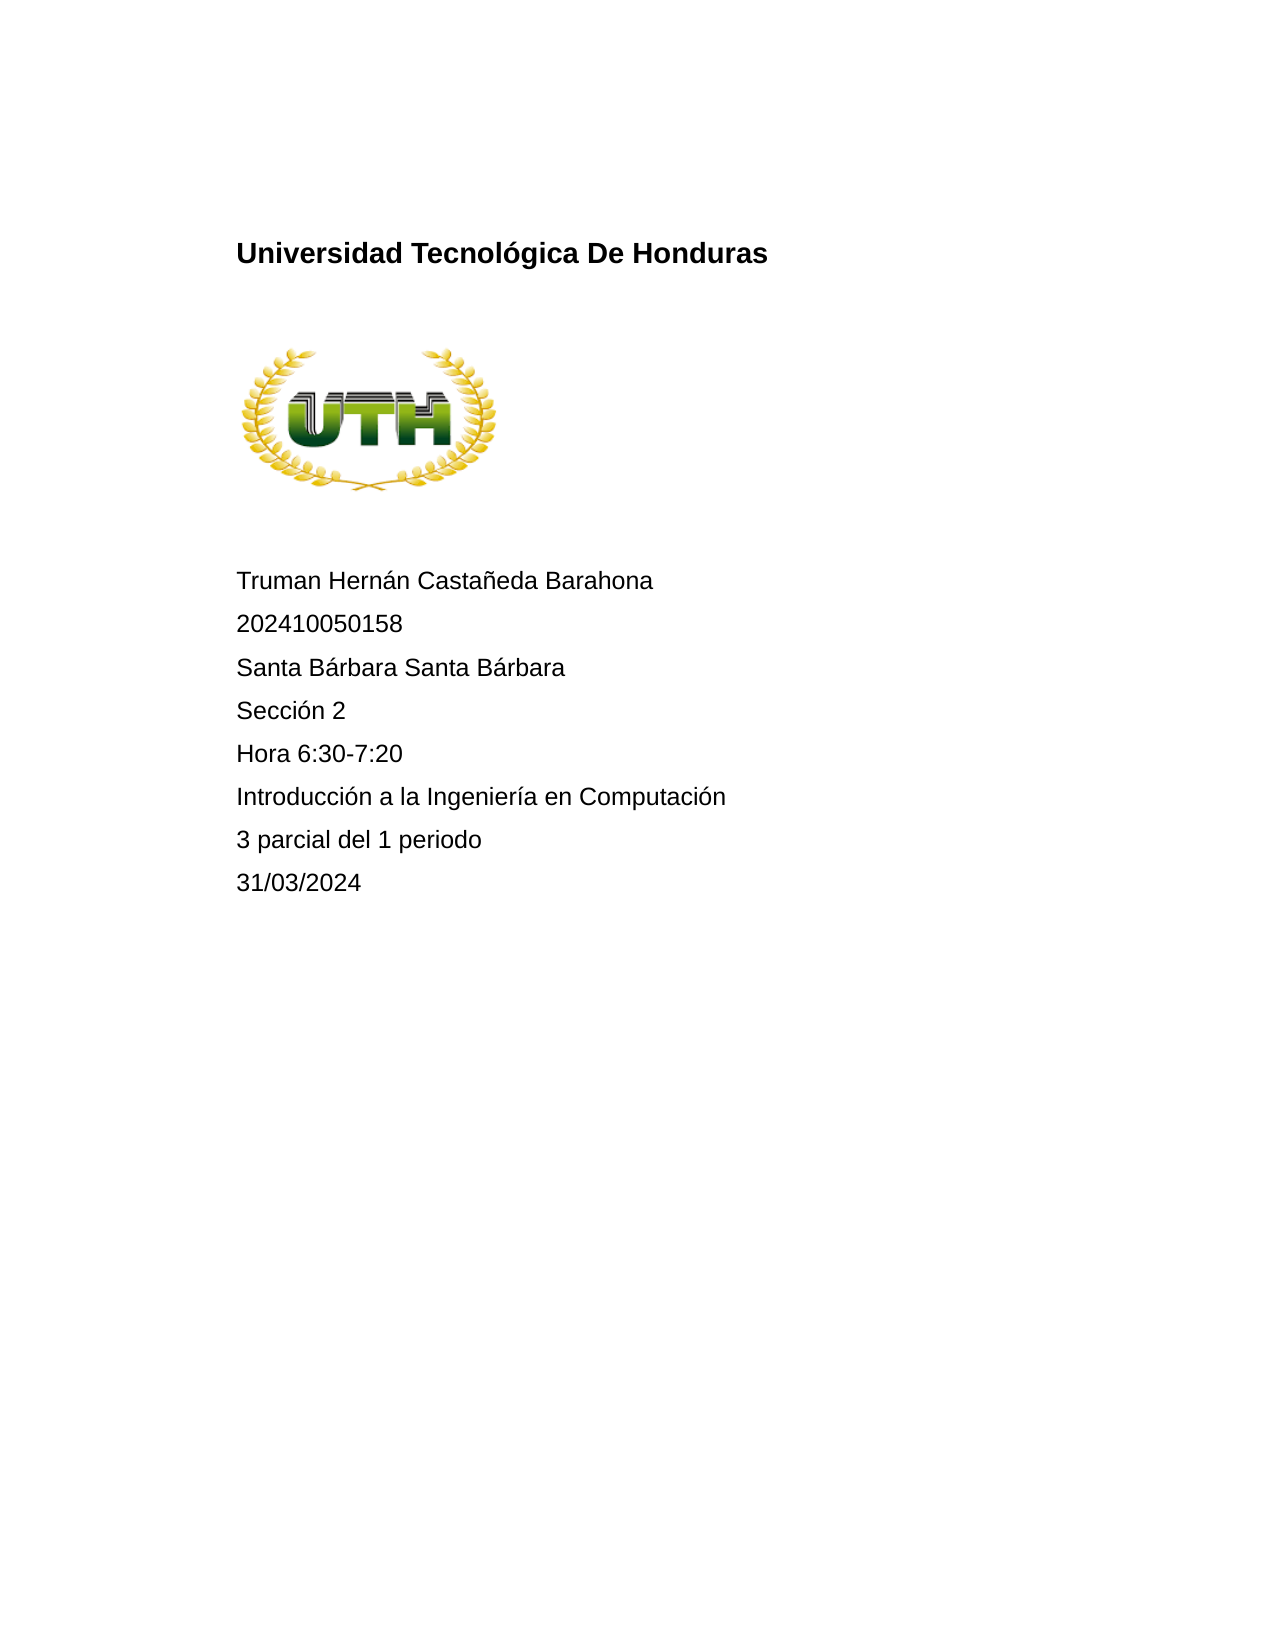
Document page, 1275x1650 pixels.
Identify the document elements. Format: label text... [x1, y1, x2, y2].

text Hora 6:30-7:20 [236, 739, 1098, 767]
text Truman Hernán Castañeda Barahona [236, 566, 1098, 595]
text Introducción a la Ingeniería en Computación [236, 782, 1098, 811]
text 3 parcial del 1 periodo [236, 825, 1098, 854]
text Universidad Tecnológica De Honduras [236, 236, 1098, 270]
picture [236, 286, 502, 553]
text 31/03/2024 [236, 868, 1098, 897]
text Sección 2 [236, 696, 1098, 724]
text 202410050158 [236, 609, 1098, 638]
text Santa Bárbara Santa Bárbara [236, 652, 1098, 681]
